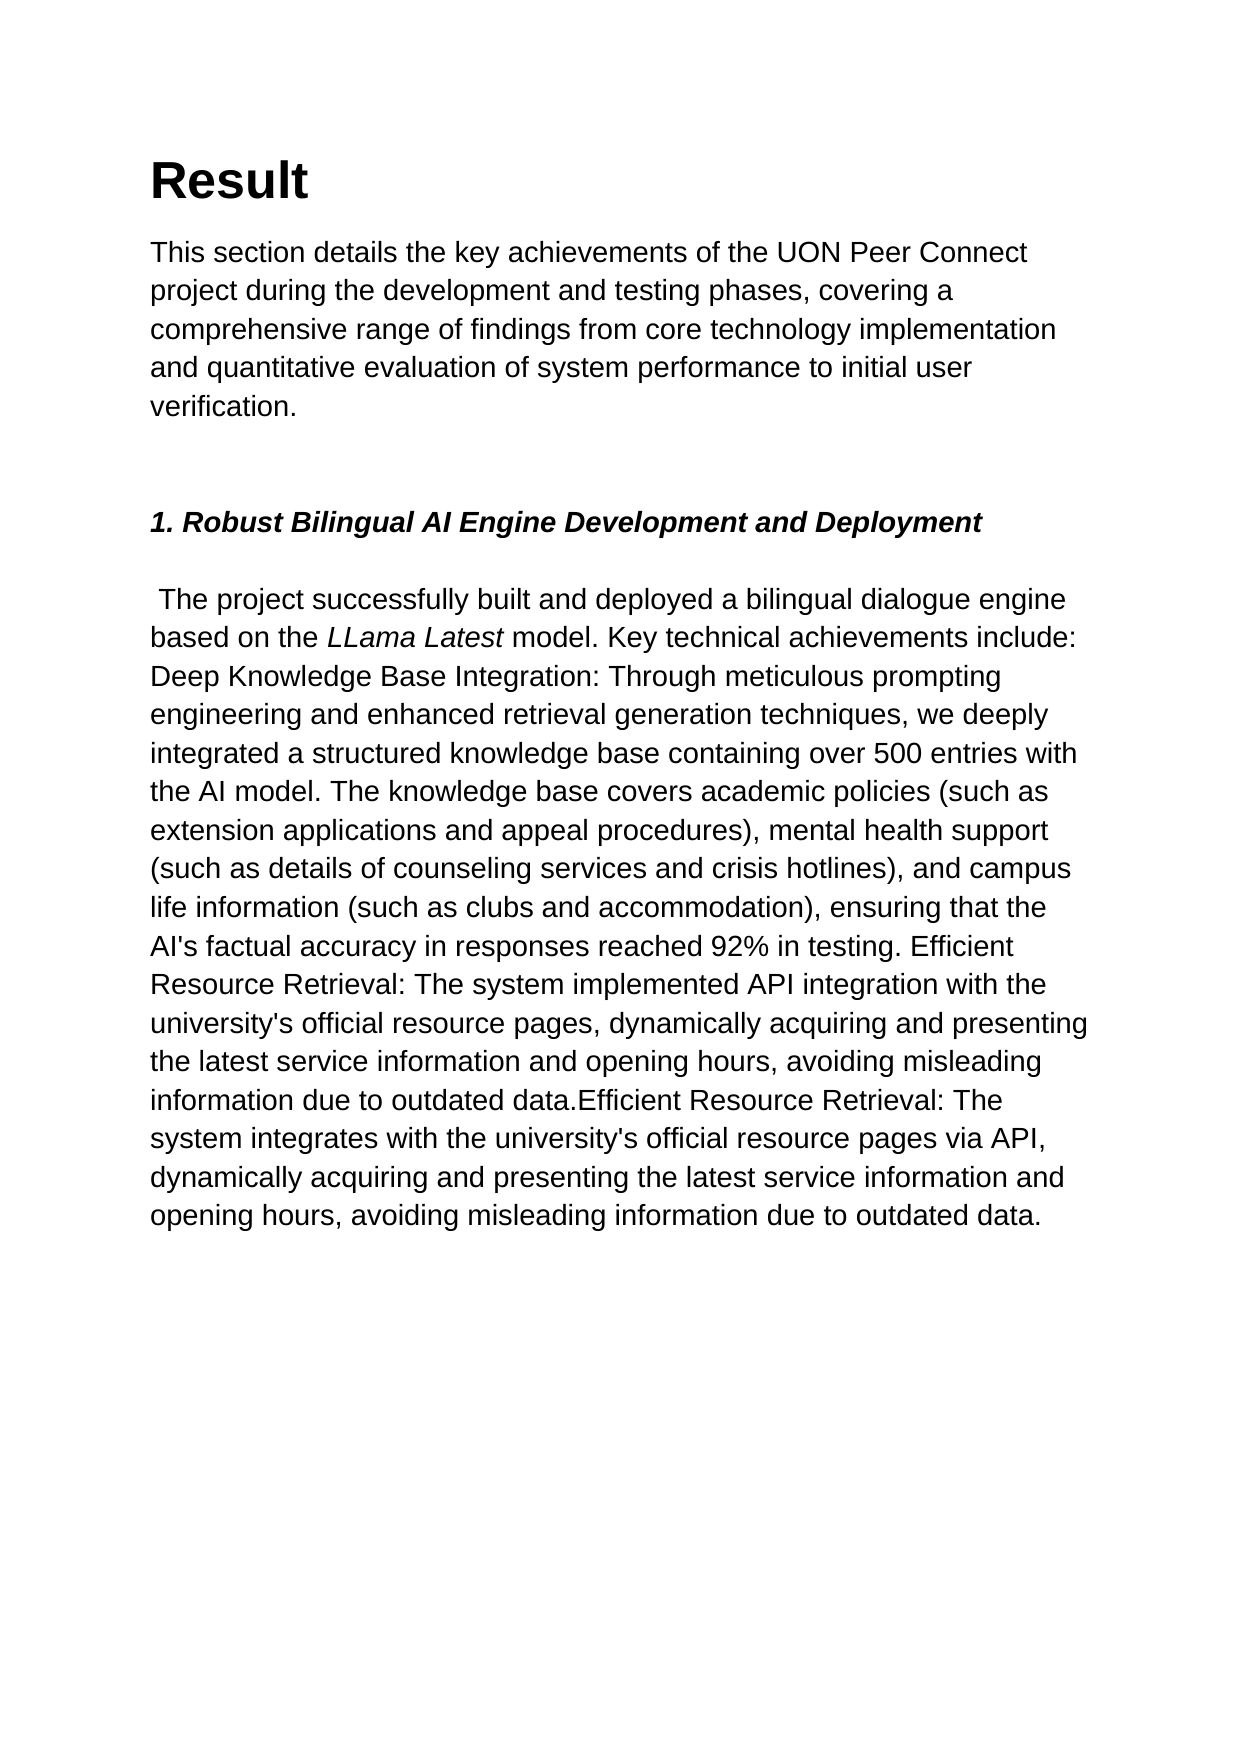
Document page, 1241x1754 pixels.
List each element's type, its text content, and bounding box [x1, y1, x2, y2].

subtitle Result [150, 150, 1090, 210]
text This section details the key achievements of the UON Peer Connect project during the development and testing phases, covering a comprehensive range of findings from core technology implementation and quantitative evaluation of system performance to initial user verification. [150, 235, 1090, 423]
text The project successfully built and deployed a bilingual dialogue engine based on the LLama Latest model. Key technical achievements include: Deep Knowledge Base Integration: Through meticulous prompting engineering and enhanced retrieval generation techniques, we deeply integrated a structured knowledge base containing over 500 entries with the AI ​​model. The knowledge base covers academic policies (such as extension applications and appeal procedures), mental health support (such as details of counseling services and crisis hotlines), and campus life information (such as clubs and accommodation), ensuring that the AI's factual accuracy in responses reached 92% in testing. Efficient Resource Retrieval: The system implemented API integration with the university's official resource pages, dynamically acquiring and presenting the latest service information and opening hours, avoiding misleading information due to outdated data.Efficient Resource Retrieval: The system integrates with the university's official resource pages via API, dynamically acquiring and presenting the latest service information and opening hours, avoiding misleading information due to outdated data. [150, 582, 1090, 1232]
text 1. Robust Bilingual AI Engine Development and Deployment [150, 505, 1090, 538]
